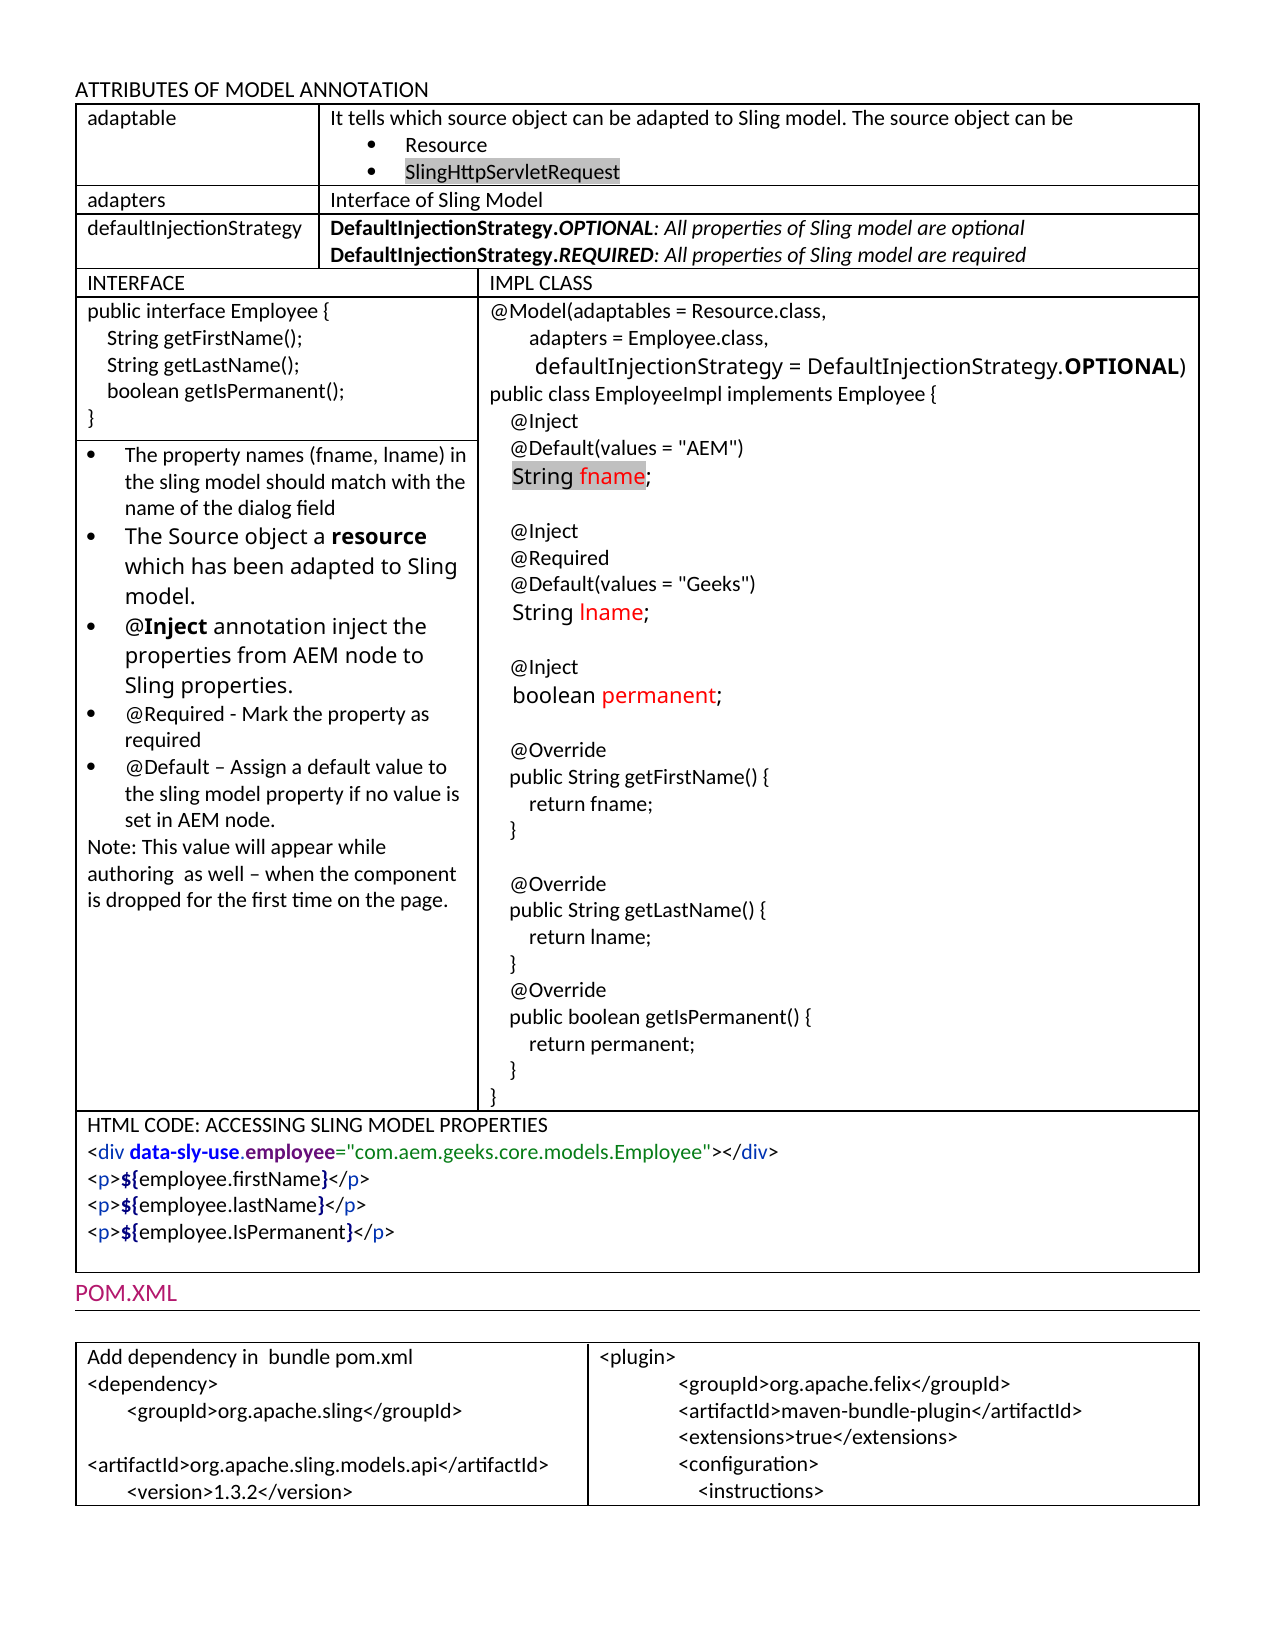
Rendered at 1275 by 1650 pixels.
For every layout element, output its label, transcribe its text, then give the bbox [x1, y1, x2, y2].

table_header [77, 1343, 588, 1505]
table_cell INTERFACE [77, 269, 477, 296]
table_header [589, 1343, 1198, 1505]
table_header adaptable [77, 105, 318, 184]
subtitle POM.XML [75, 1277, 1200, 1310]
text ATTRIBUTES OF MODEL ANNOTATION [75, 75, 1200, 103]
table_cell The property names (fname, lname) in the sling model should match with the name of the dialog field The Source object a resource which has been adapted to Sling model. @Inject annotation inject the properties from AEM node to Sling properties. @Required - Mark the property as required @Default – Assign a default value to the sling model property if no value is set in AEM node. Note: This value will appear while authoring as well – when the component is dropped for the first time on the page. [77, 441, 477, 1110]
table_cell @Model(adaptables = Resource.class, adapters = Employee.class, defaultInjectionStrategy = DefaultInjectionStrategy.OPTIONAL) public class EmployeeImpl implements Employee { @Inject @Default(values = "AEM") String fname; @Inject @Required @Default(values = "Geeks") String lname; @Inject boolean permanent; @Override public String getFirstName() { return fname; } @Override public String getLastName() { return lname; } @Override public boolean getIsPermanent() { return permanent; } } [479, 298, 1198, 1110]
table_cell HTML CODE: ACCESSING SLING MODEL PROPERTIES <div data-sly-use.employee="com.aem.geeks.core.models.Employee"></div> <p>${employee.firstName}</p> <p>${employee.lastName}</p> <p>${employee.IsPermanent}</p> [77, 1112, 1198, 1272]
table_cell IMPL CLASS [479, 269, 1198, 296]
table_cell Interface of Sling Model [320, 186, 1198, 213]
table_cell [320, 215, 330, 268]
table_header It tells which source object can be adapted to Sling model. The source object can be Resource SlingHttpServletRequest [320, 105, 1198, 184]
table_cell defaultInjectionStrategy [77, 215, 318, 268]
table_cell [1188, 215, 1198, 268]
table_cell public interface Employee { String getFirstName(); String getLastName(); boolean getIsPermanent(); } [77, 298, 477, 440]
table_cell adapters [77, 186, 318, 213]
